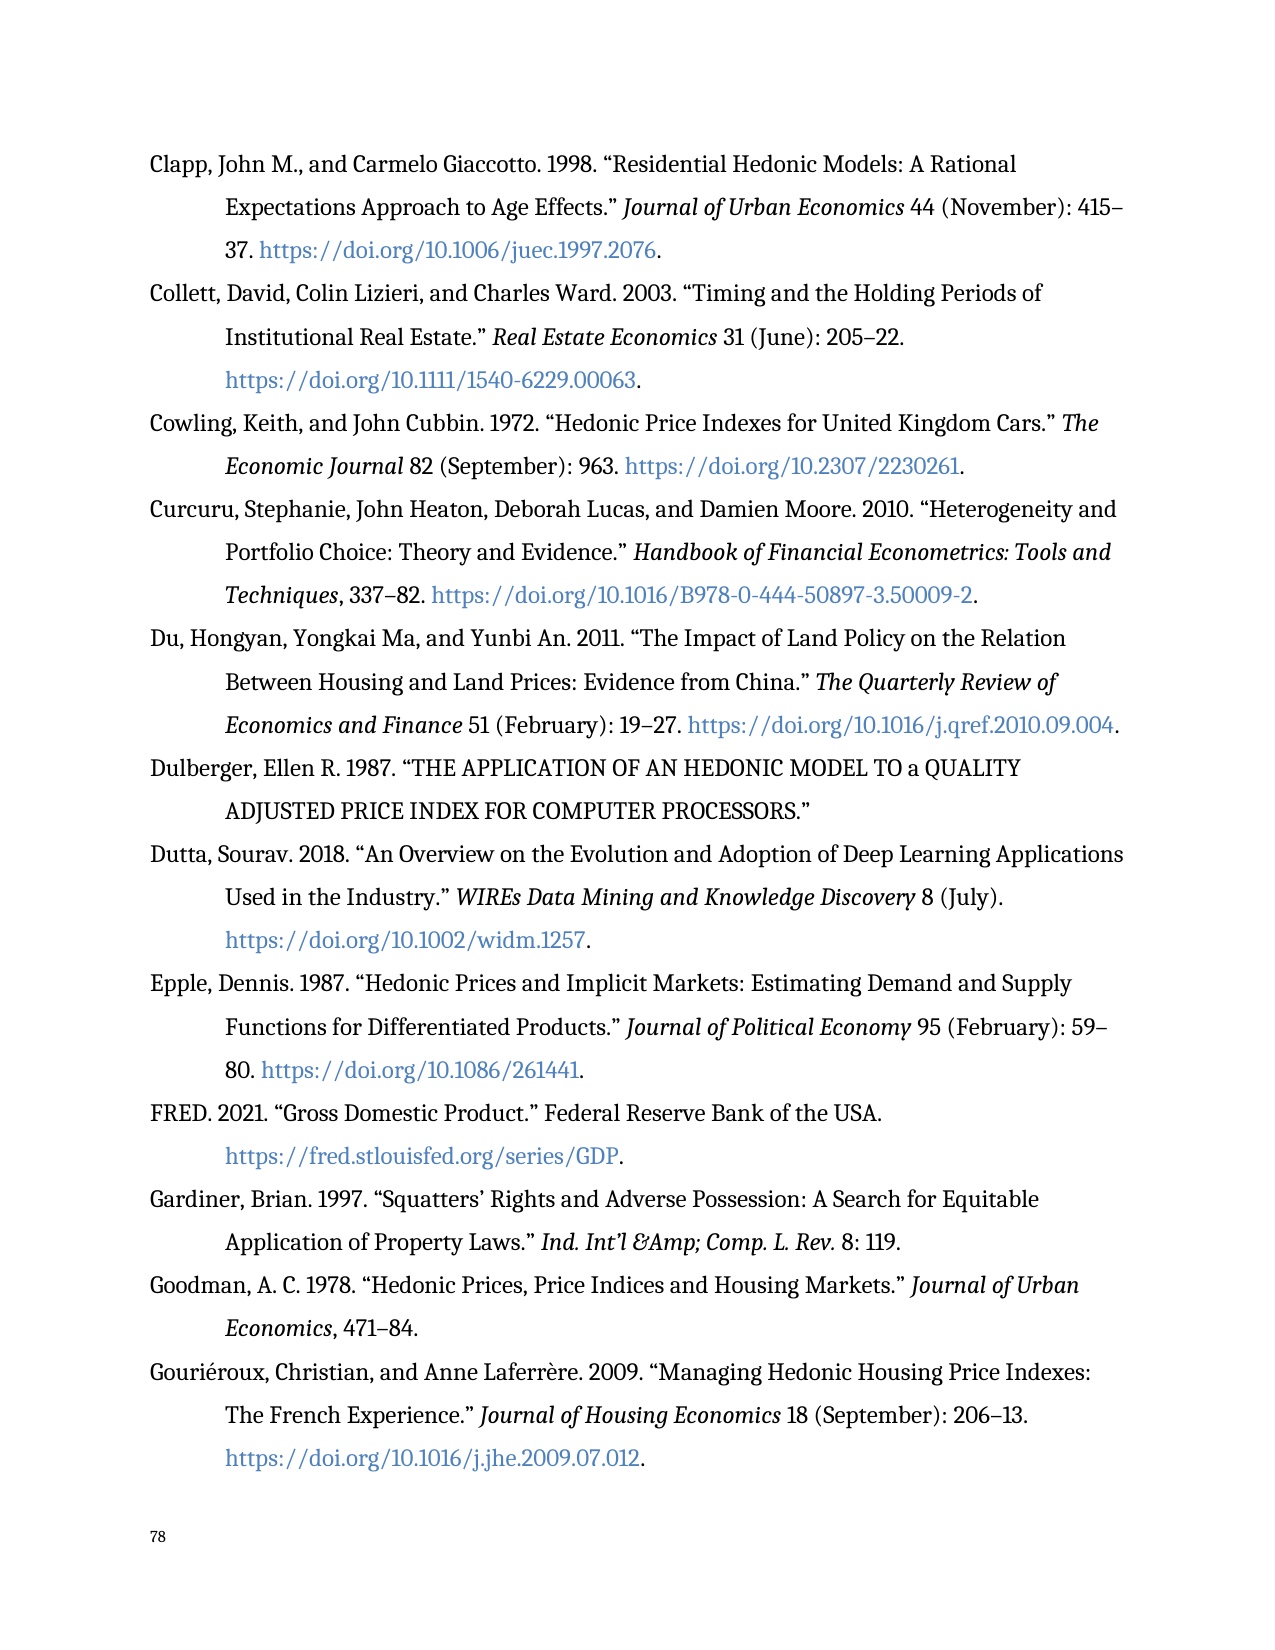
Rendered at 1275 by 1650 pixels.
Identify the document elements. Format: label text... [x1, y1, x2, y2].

text Du, Hongyan, Yongkai Ma, and Yunbi An. 2011. “The Impact of Land Policy on the Relation Between Housing and Land Prices: Evidence from China.” The Quarterly Review of Economics and Finance 51 (February): 19–27. https://doi.org/10.1016/j.qref.2010.09.004. [150, 624, 1125, 739]
text Epple, Dennis. 1987. “Hedonic Prices and Implicit Markets: Estimating Demand and Supply Functions for Differentiated Products.” Journal of Political Economy 95 (February): 59–80. https://doi.org/10.1086/261441. [150, 969, 1125, 1084]
text Gardiner, Brian. 1997. “Squatters’ Rights and Adverse Possession: A Search for Equitable Application of Property Laws.” Ind. Int’l &Amp; Comp. L. Rev. 8: 119. [150, 1185, 1125, 1257]
text Goodman, A. C. 1978. “Hedonic Prices, Price Indices and Housing Markets.” Journal of Urban Economics, 471–84. [150, 1271, 1125, 1343]
text Dutta, Sourav. 2018. “An Overview on the Evolution and Adoption of Deep Learning Applications Used in the Industry.” WIREs Data Mining and Knowledge Discovery 8 (July). https://doi.org/10.1002/widm.1257. [150, 840, 1125, 955]
text Curcuru, Stephanie, John Heaton, Deborah Lucas, and Damien Moore. 2010. “Heterogeneity and Portfolio Choice: Theory and Evidence.” Handbook of Financial Econometrics: Tools and Techniques, 337–82. https://doi.org/10.1016/B978-0-444-50897-3.50009-2. [150, 495, 1125, 610]
text Dulberger, Ellen R. 1987. “THE APPLICATION OF AN HEDONIC MODEL TO a QUALITY ADJUSTED PRICE INDEX FOR COMPUTER PROCESSORS.” [150, 754, 1125, 826]
text FRED. 2021. “Gross Domestic Product.” Federal Reserve Bank of the USA. https://fred.stlouisfed.org/series/GDP. [150, 1099, 1125, 1171]
text Gouriéroux, Christian, and Anne Laferrère. 2009. “Managing Hedonic Housing Price Indexes: The French Experience.” Journal of Housing Economics 18 (September): 206–13. https://doi.org/10.1016/j.jhe.2009.07.012. [150, 1357, 1125, 1472]
text Cowling, Keith, and John Cubbin. 1972. “Hedonic Price Indexes for United Kingdom Cars.” The Economic Journal 82 (September): 963. https://doi.org/10.2307/2230261. [150, 409, 1125, 481]
text Clapp, John M., and Carmelo Giaccotto. 1998. “Residential Hedonic Models: A Rational Expectations Approach to Age Effects.” Journal of Urban Economics 44 (November): 415–37. https://doi.org/10.1006/juec.1997.2076. [150, 150, 1125, 265]
text Collett, David, Colin Lizieri, and Charles Ward. 2003. “Timing and the Holding Periods of Institutional Real Estate.” Real Estate Economics 31 (June): 205–22. https://doi.org/10.1111/1540-6229.00063. [150, 279, 1125, 394]
